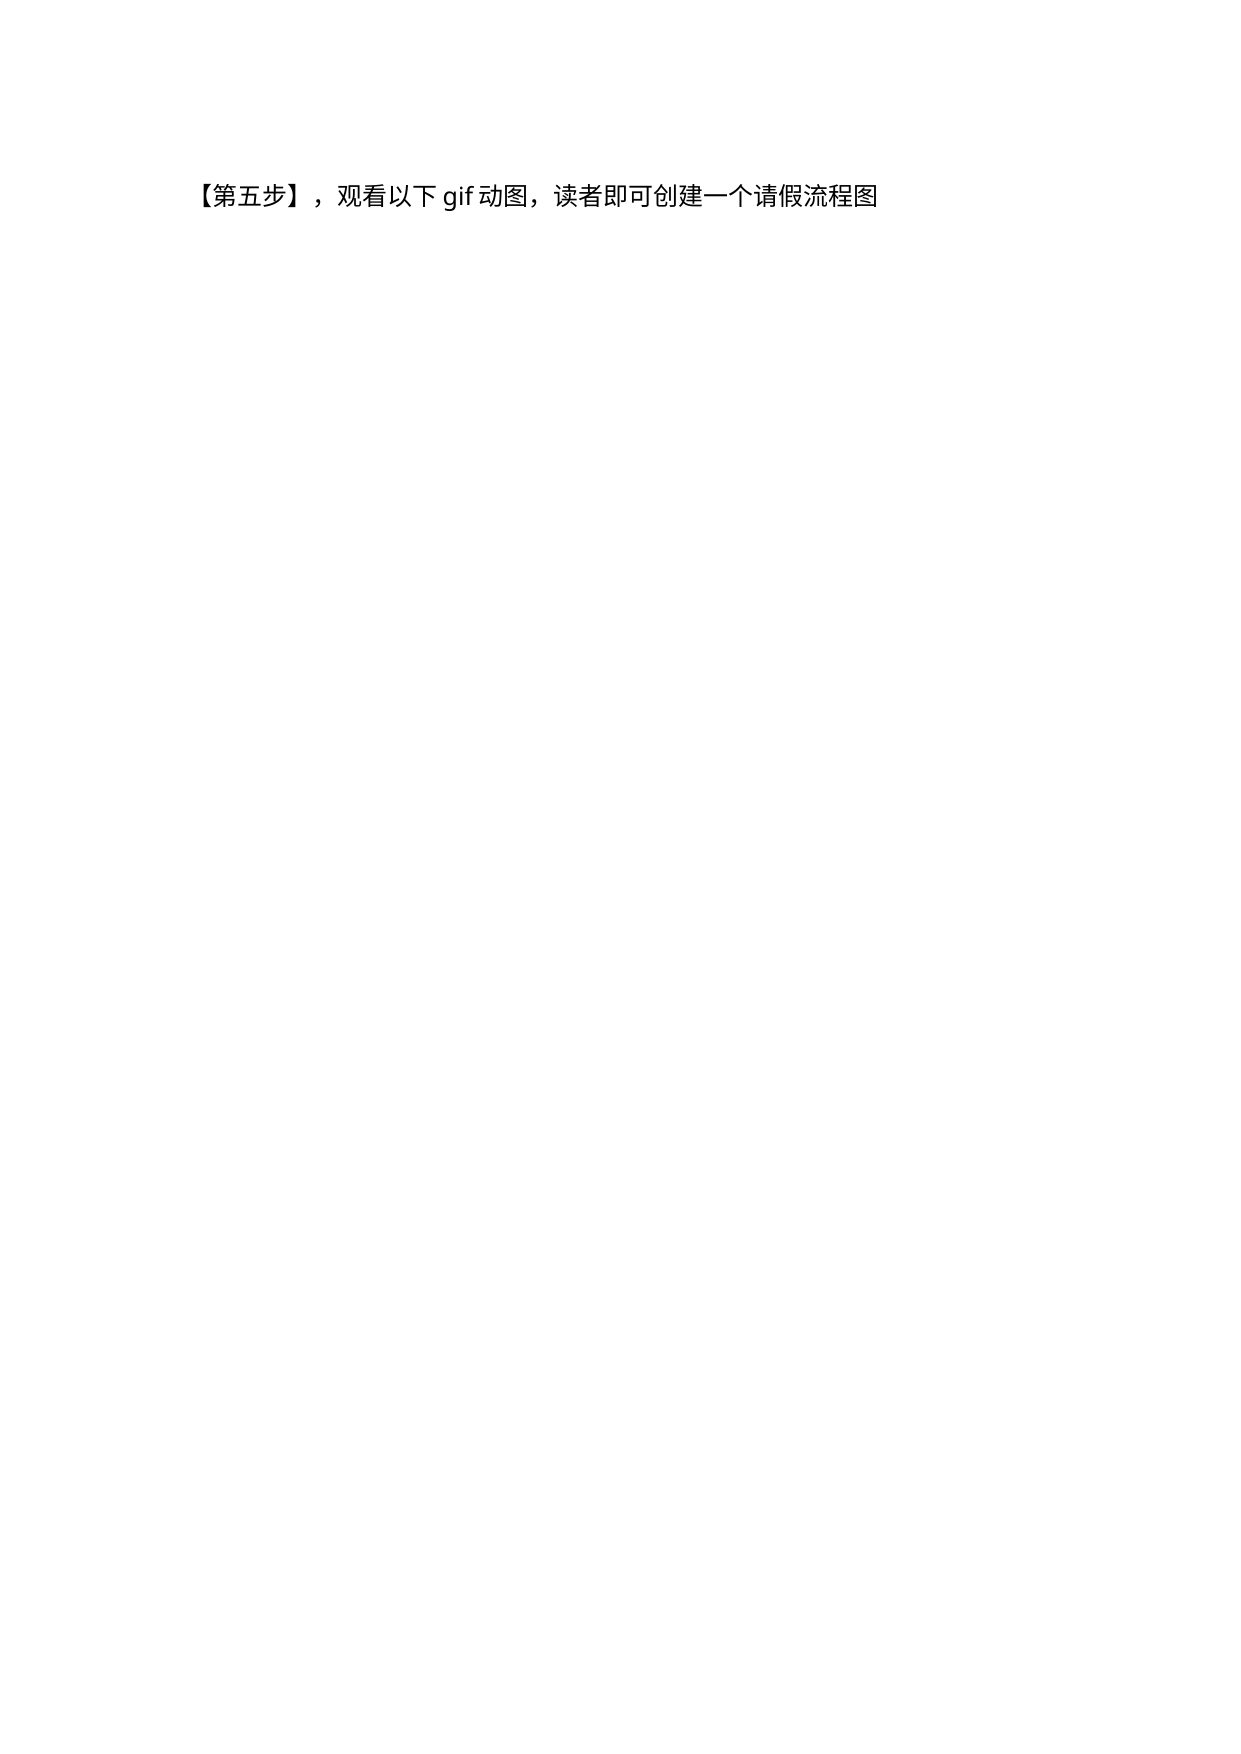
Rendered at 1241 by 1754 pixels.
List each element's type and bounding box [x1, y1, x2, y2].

text [187, 162, 1053, 227]
